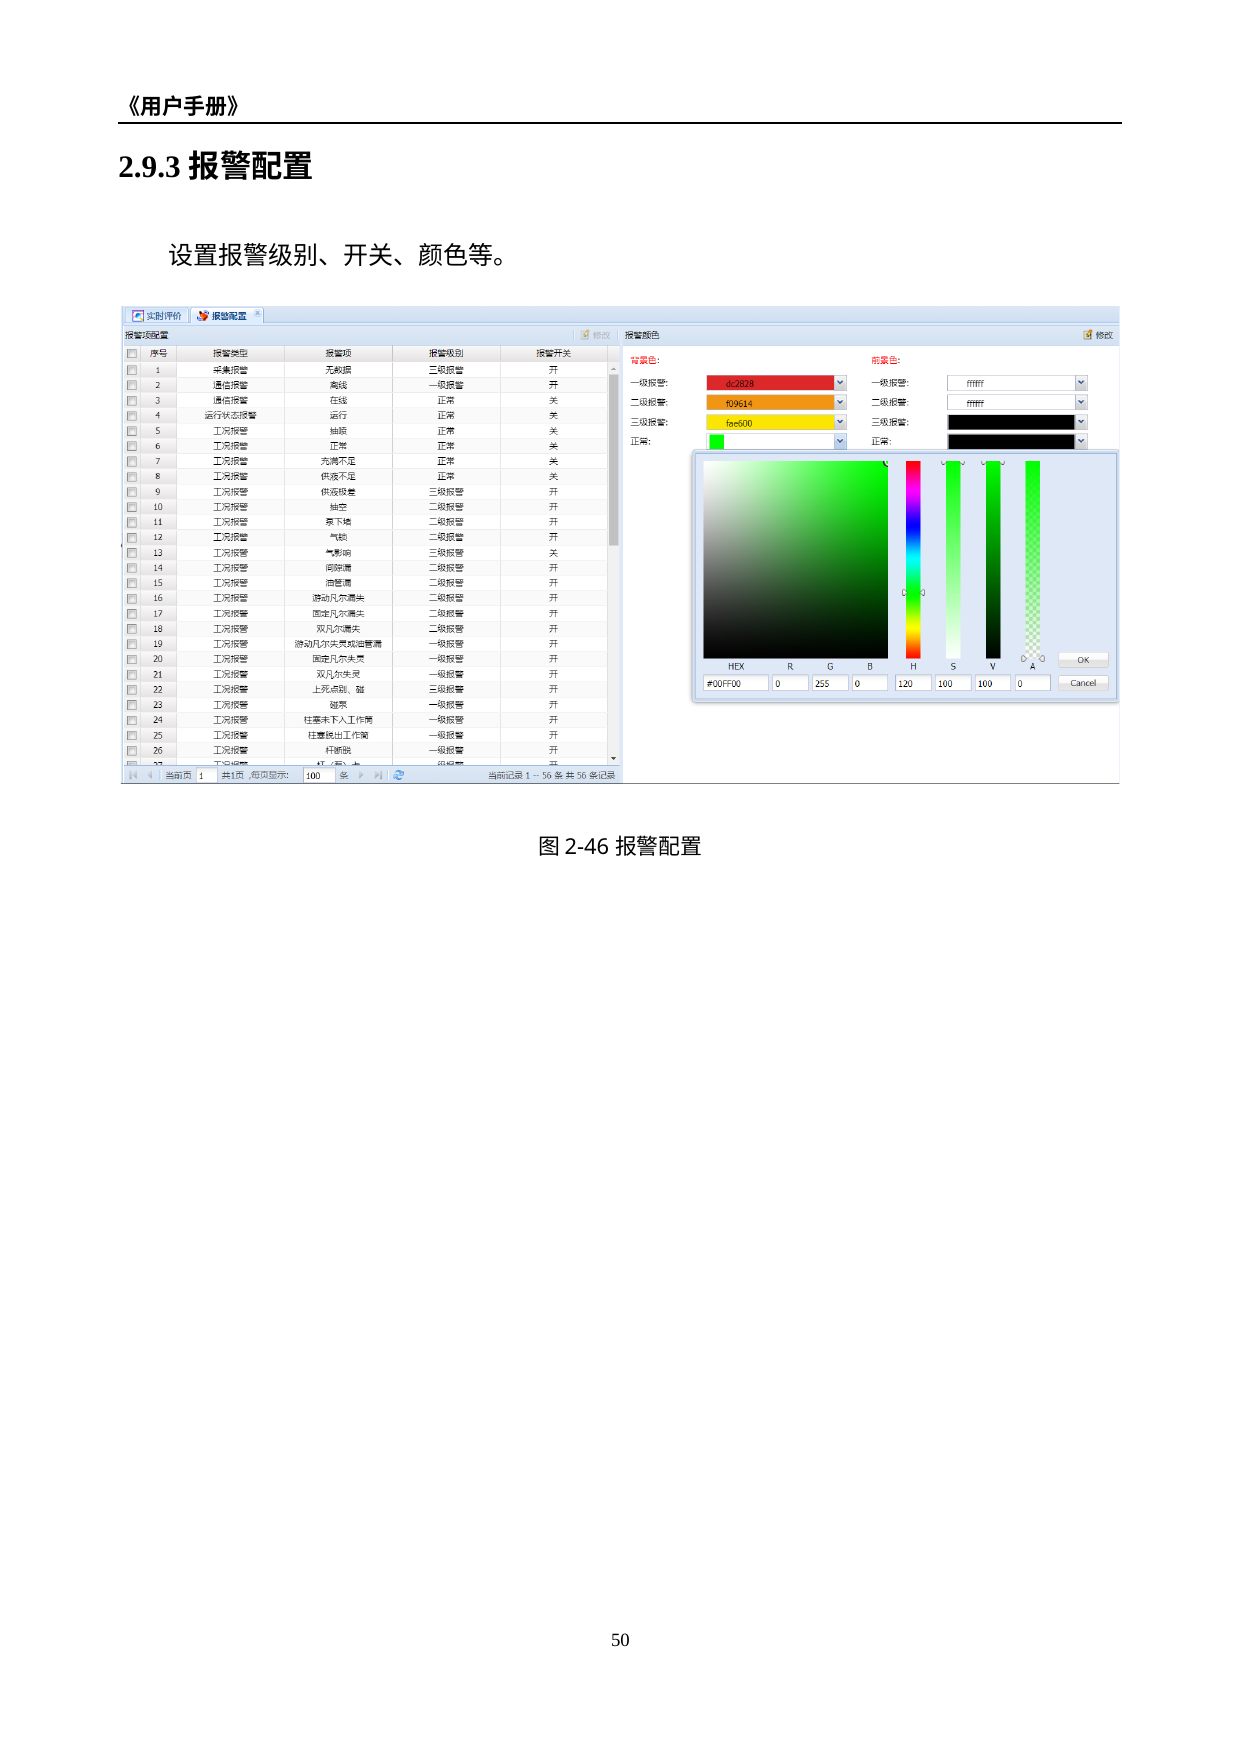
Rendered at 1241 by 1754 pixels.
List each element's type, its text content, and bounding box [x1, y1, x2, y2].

picture [120, 306, 1120, 784]
subtitle 2.9.3 报警配置 [118, 129, 1122, 197]
text 图2-46 报警配置 [118, 828, 1122, 862]
text 设置报警级别、开关、颜色等。 [118, 220, 1122, 288]
